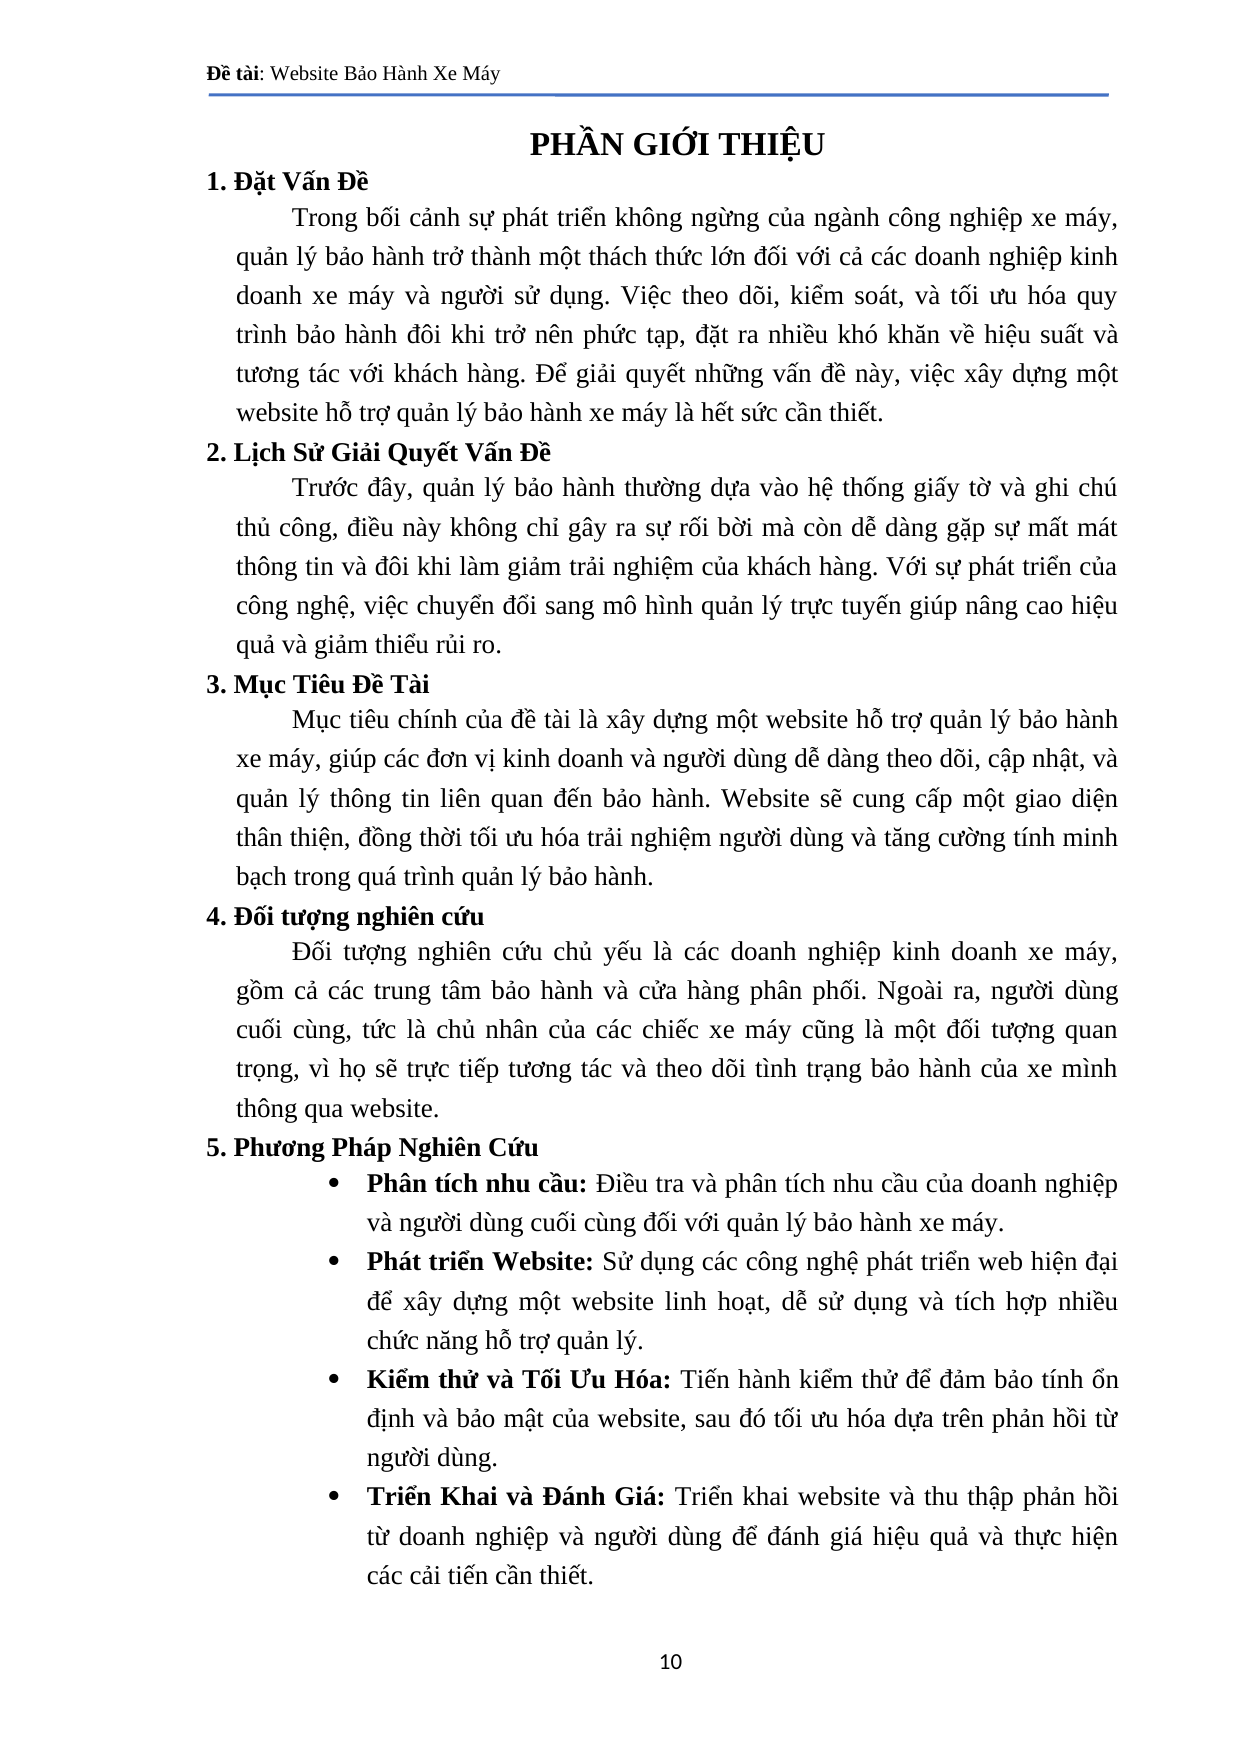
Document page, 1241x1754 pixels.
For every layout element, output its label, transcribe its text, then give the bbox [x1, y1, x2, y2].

list Triển Khai và Đánh Giá: Triển khai website và thu thập phản hồi từ doanh nghiệp và người dùng để đánh giá hiệu quả và thực hiện các cải tiến cần thiết. [329, 1481, 1119, 1590]
subtitle 5. Phương Pháp Nghiên Cứu [206, 1131, 1134, 1163]
list Phân tích nhu cầu: Điều tra và phân tích nhu cầu của doanh nghiệp và người dùng cuối cùng đối với quản lý bảo hành xe máy. [329, 1167, 1119, 1237]
subtitle PHẦN GIỚI THIỆU [221, 124, 1134, 162]
text Trong bối cảnh sự phát triển không ngừng của ngành công nghiệp xe máy, quản lý bảo hành trở thành một thách thức lớn đối với cả các doanh nghiệp kinh doanh xe máy và người sử dụng. Việc theo dõi, kiểm soát, và tối ưu hóa quy trình bảo hành đôi khi trở nên phức tạp, đặt ra nhiều khó khăn về hiệu suất và tương tác với khách hàng. Để giải quyết những vấn đề này, việc xây dựng một website hỗ trợ quản lý bảo hành xe máy là hết sức cần thiết. [236, 201, 1119, 428]
text Đối tượng nghiên cứu chủ yếu là các doanh nghiệp kinh doanh xe máy, gồm cả các trung tâm bảo hành và cửa hàng phân phối. Ngoài ra, người dùng cuối cùng, tức là chủ nhân của các chiếc xe máy cũng là một đối tượng quan trọng, vì họ sẽ trực tiếp tương tác và theo dõi tình trạng bảo hành của xe mình thông qua website. [236, 935, 1119, 1123]
subtitle 1. Đặt Vấn Đề [206, 165, 1134, 196]
list Kiểm thử và Tối Ưu Hóa: Tiến hành kiểm thử để đảm bảo tính ổn định và bảo mật của website, sau đó tối ưu hóa dựa trên phản hồi từ người dùng. [329, 1363, 1119, 1472]
text Mục tiêu chính của đề tài là xây dựng một website hỗ trợ quản lý bảo hành xe máy, giúp các đơn vị kinh doanh và người dùng dễ dàng theo dõi, cập nhật, và quản lý thông tin liên quan đến bảo hành. Website sẽ cung cấp một giao diện thân thiện, đồng thời tối ưu hóa trải nghiệm người dùng và tăng cường tính minh bạch trong quá trình quản lý bảo hành. [236, 703, 1119, 891]
subtitle 3. Mục Tiêu Đề Tài [206, 668, 1134, 699]
list Phát triển Website: Sử dụng các công nghệ phát triển web hiện đại để xây dựng một website linh hoạt, dễ sử dụng và tích hợp nhiều chức năng hỗ trợ quản lý. [329, 1245, 1119, 1355]
subtitle 2. Lịch Sử Giải Quyết Vấn Đề [206, 436, 1134, 467]
text Trước đây, quản lý bảo hành thường dựa vào hệ thống giấy tờ và ghi chú thủ công, điều này không chỉ gây ra sự rối bời mà còn dễ dàng gặp sự mất mát thông tin và đôi khi làm giảm trải nghiệm của khách hàng. Với sự phát triển của công nghệ, việc chuyển đổi sang mô hình quản lý trực tuyến giúp nâng cao hiệu quả và giảm thiểu rủi ro. [236, 472, 1119, 659]
subtitle 4. Đối tượng nghiên cứu [206, 900, 1134, 931]
